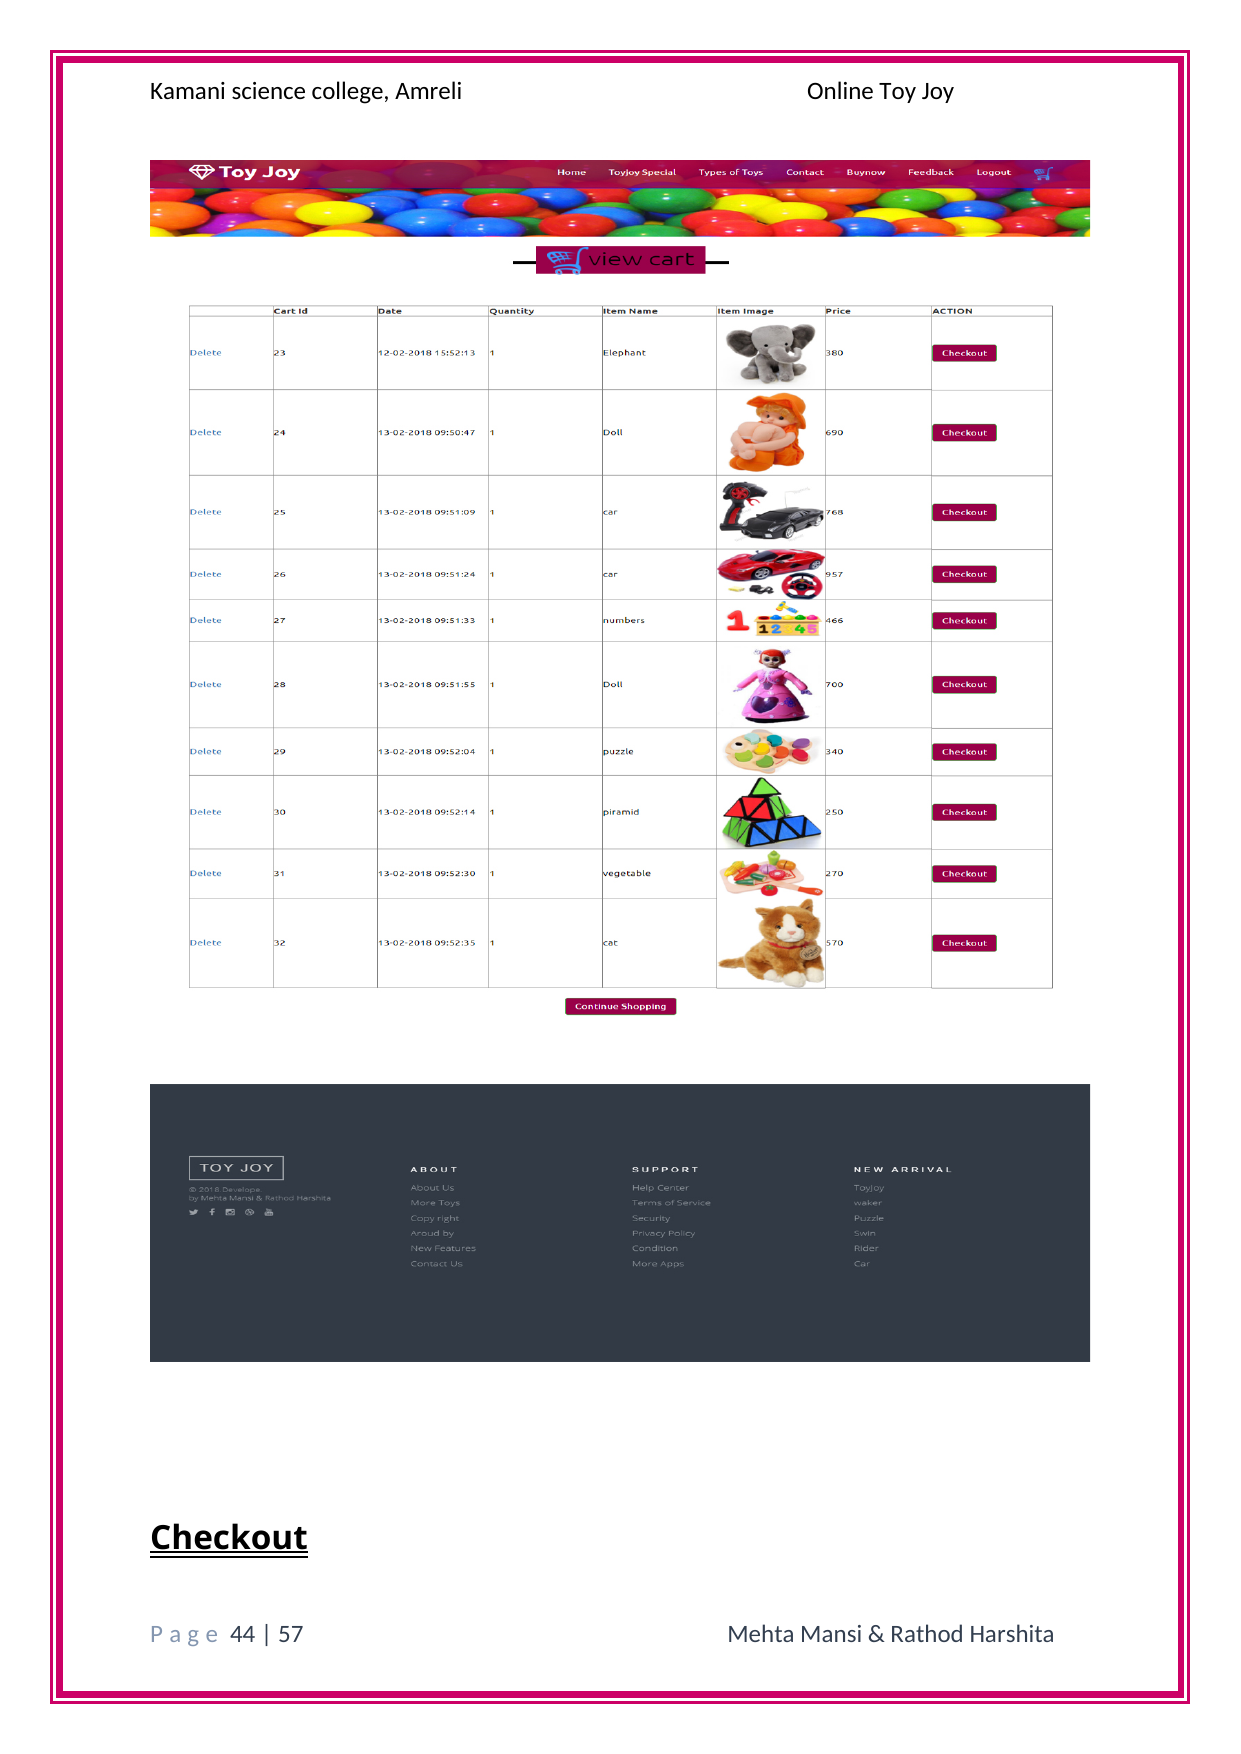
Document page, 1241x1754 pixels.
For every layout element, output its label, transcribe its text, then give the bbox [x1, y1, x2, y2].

text Checkout [150, 1513, 1090, 1559]
picture [150, 150, 1091, 1362]
